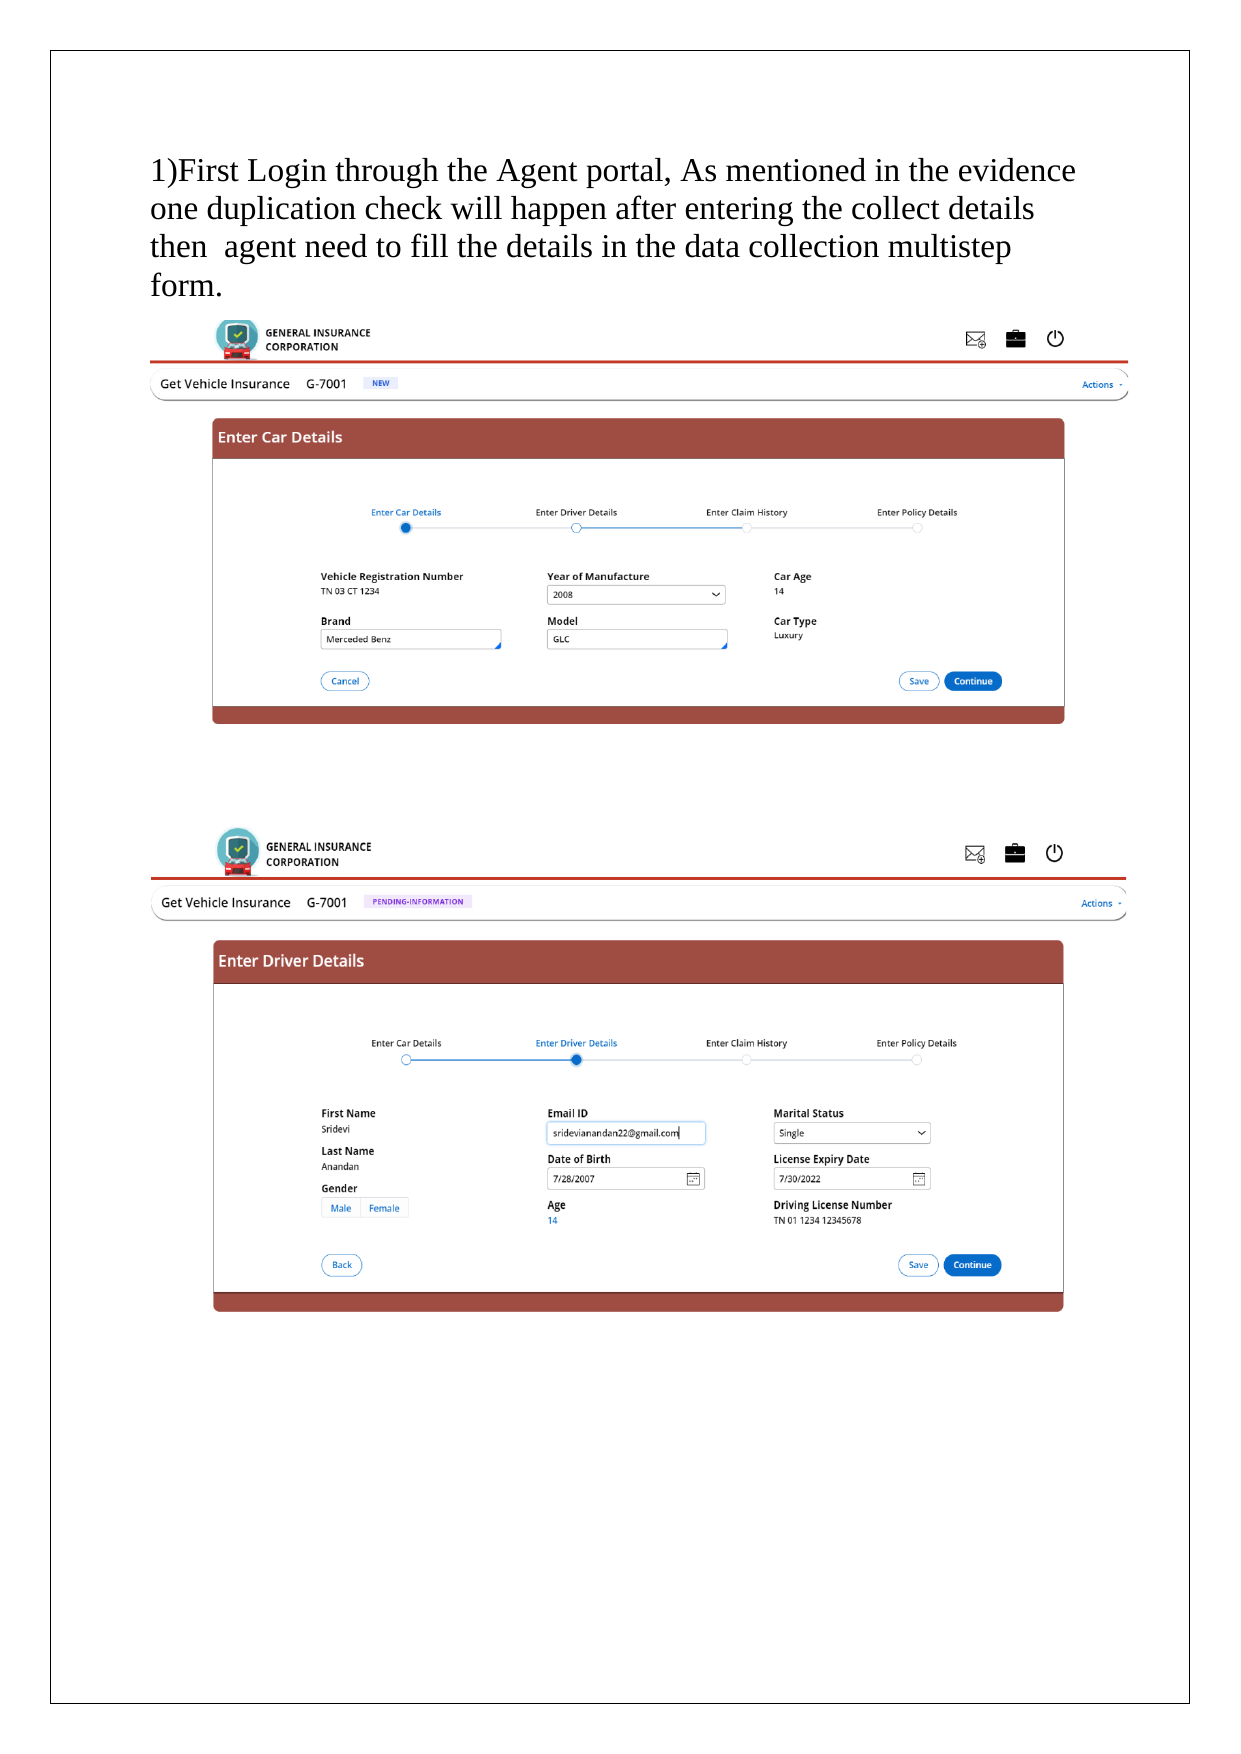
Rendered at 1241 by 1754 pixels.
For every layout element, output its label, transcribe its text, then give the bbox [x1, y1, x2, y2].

picture [151, 827, 1127, 1314]
text 1)First Login through the Agent portal, As mentioned in the evidence one duplication check will happen after entering the collect details then agent need to fill the details in the data collection multistep form. [150, 150, 1090, 303]
picture [150, 320, 1129, 756]
